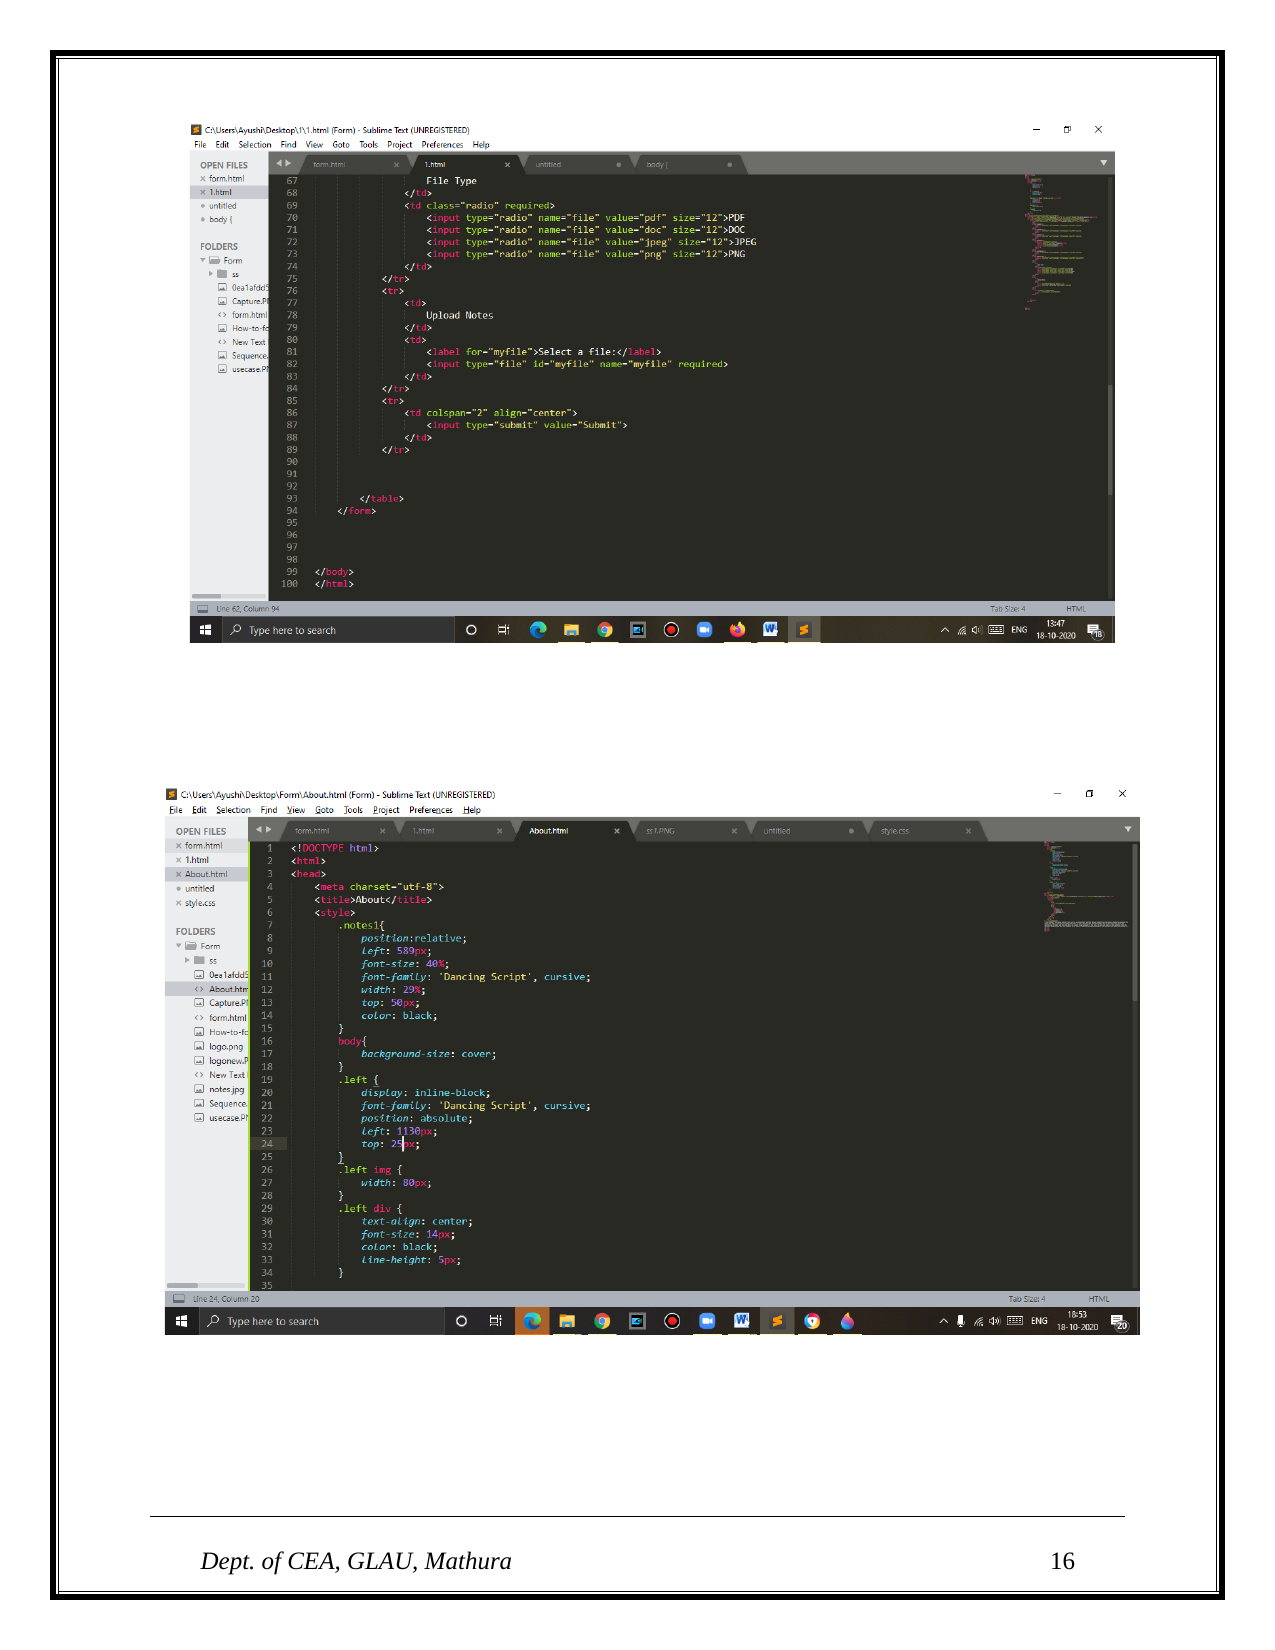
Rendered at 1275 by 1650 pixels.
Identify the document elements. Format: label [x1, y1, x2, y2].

picture [189, 122, 1115, 643]
picture [164, 786, 1140, 1335]
